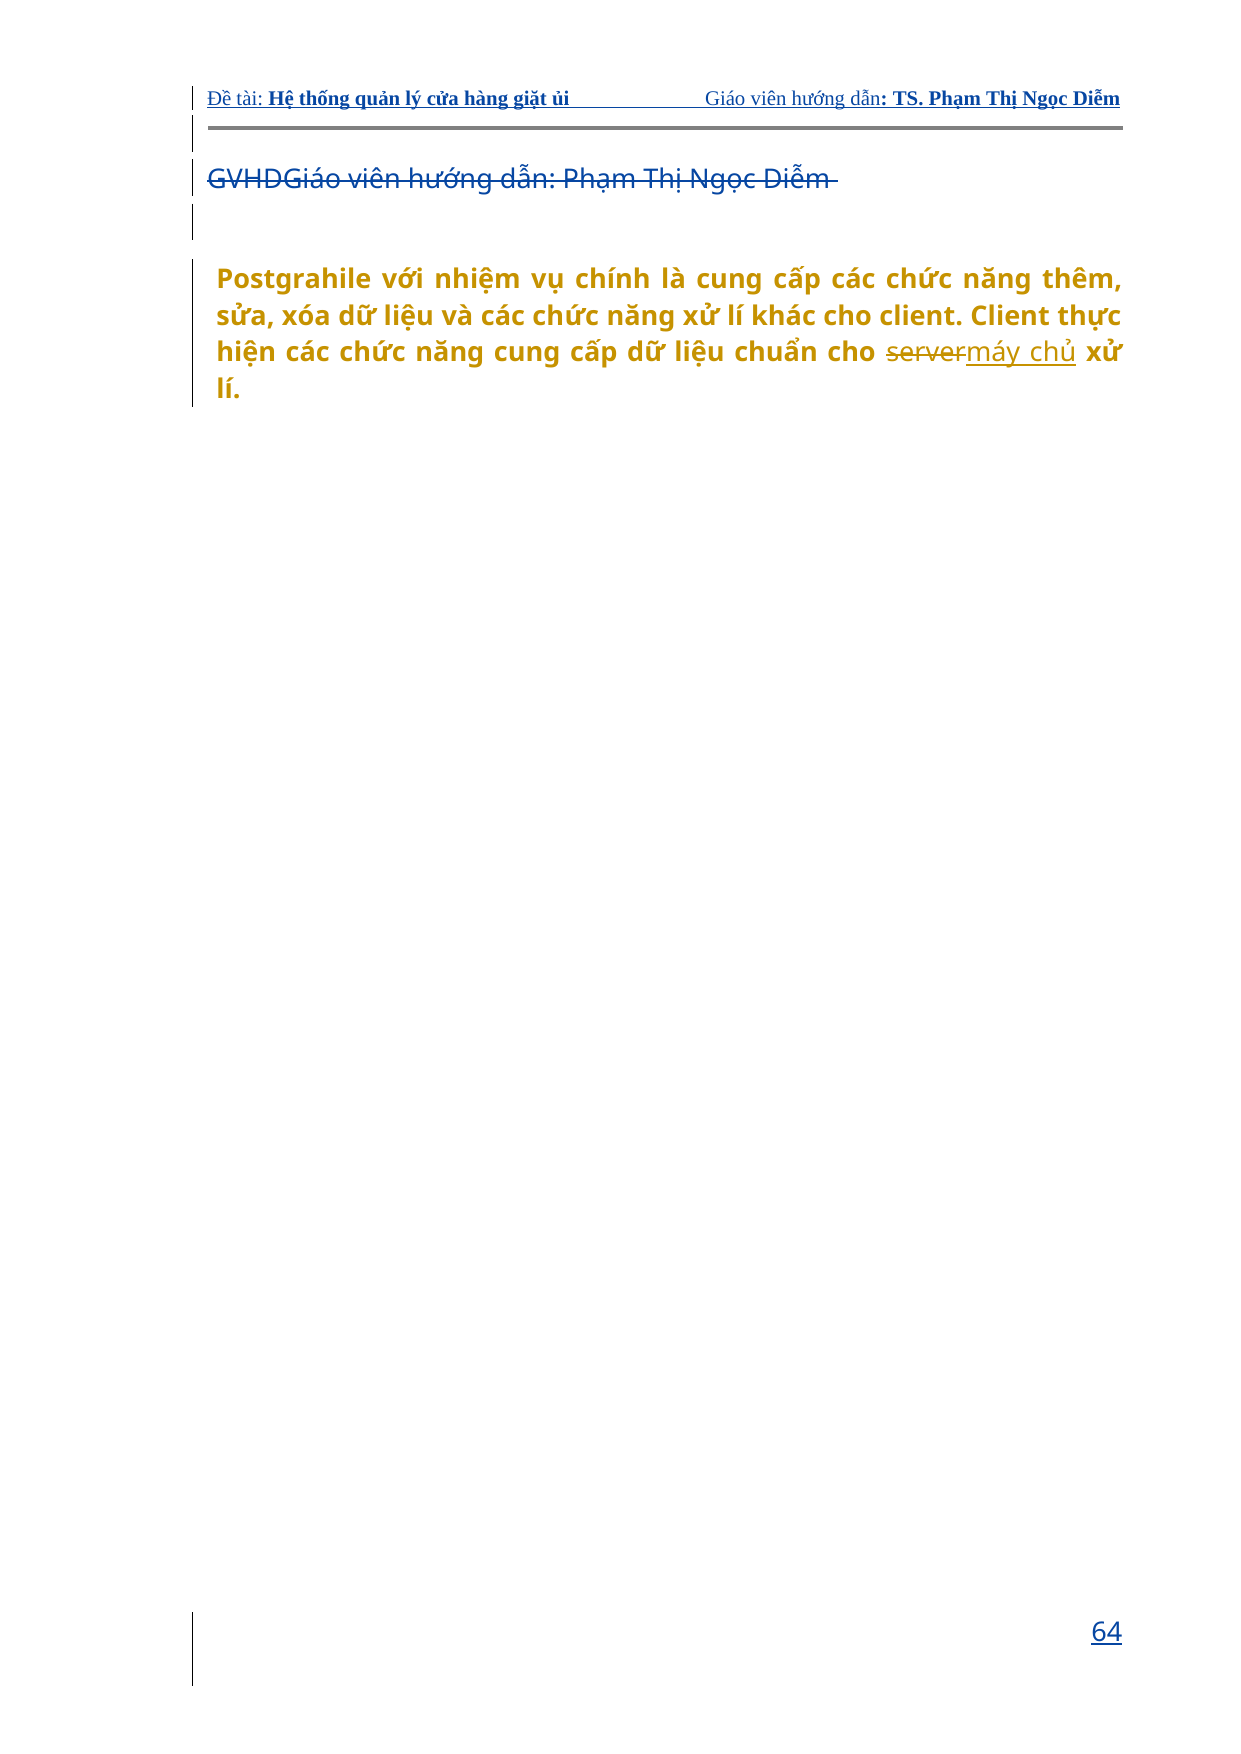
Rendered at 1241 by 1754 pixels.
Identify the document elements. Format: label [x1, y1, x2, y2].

text [216, 259, 1122, 407]
